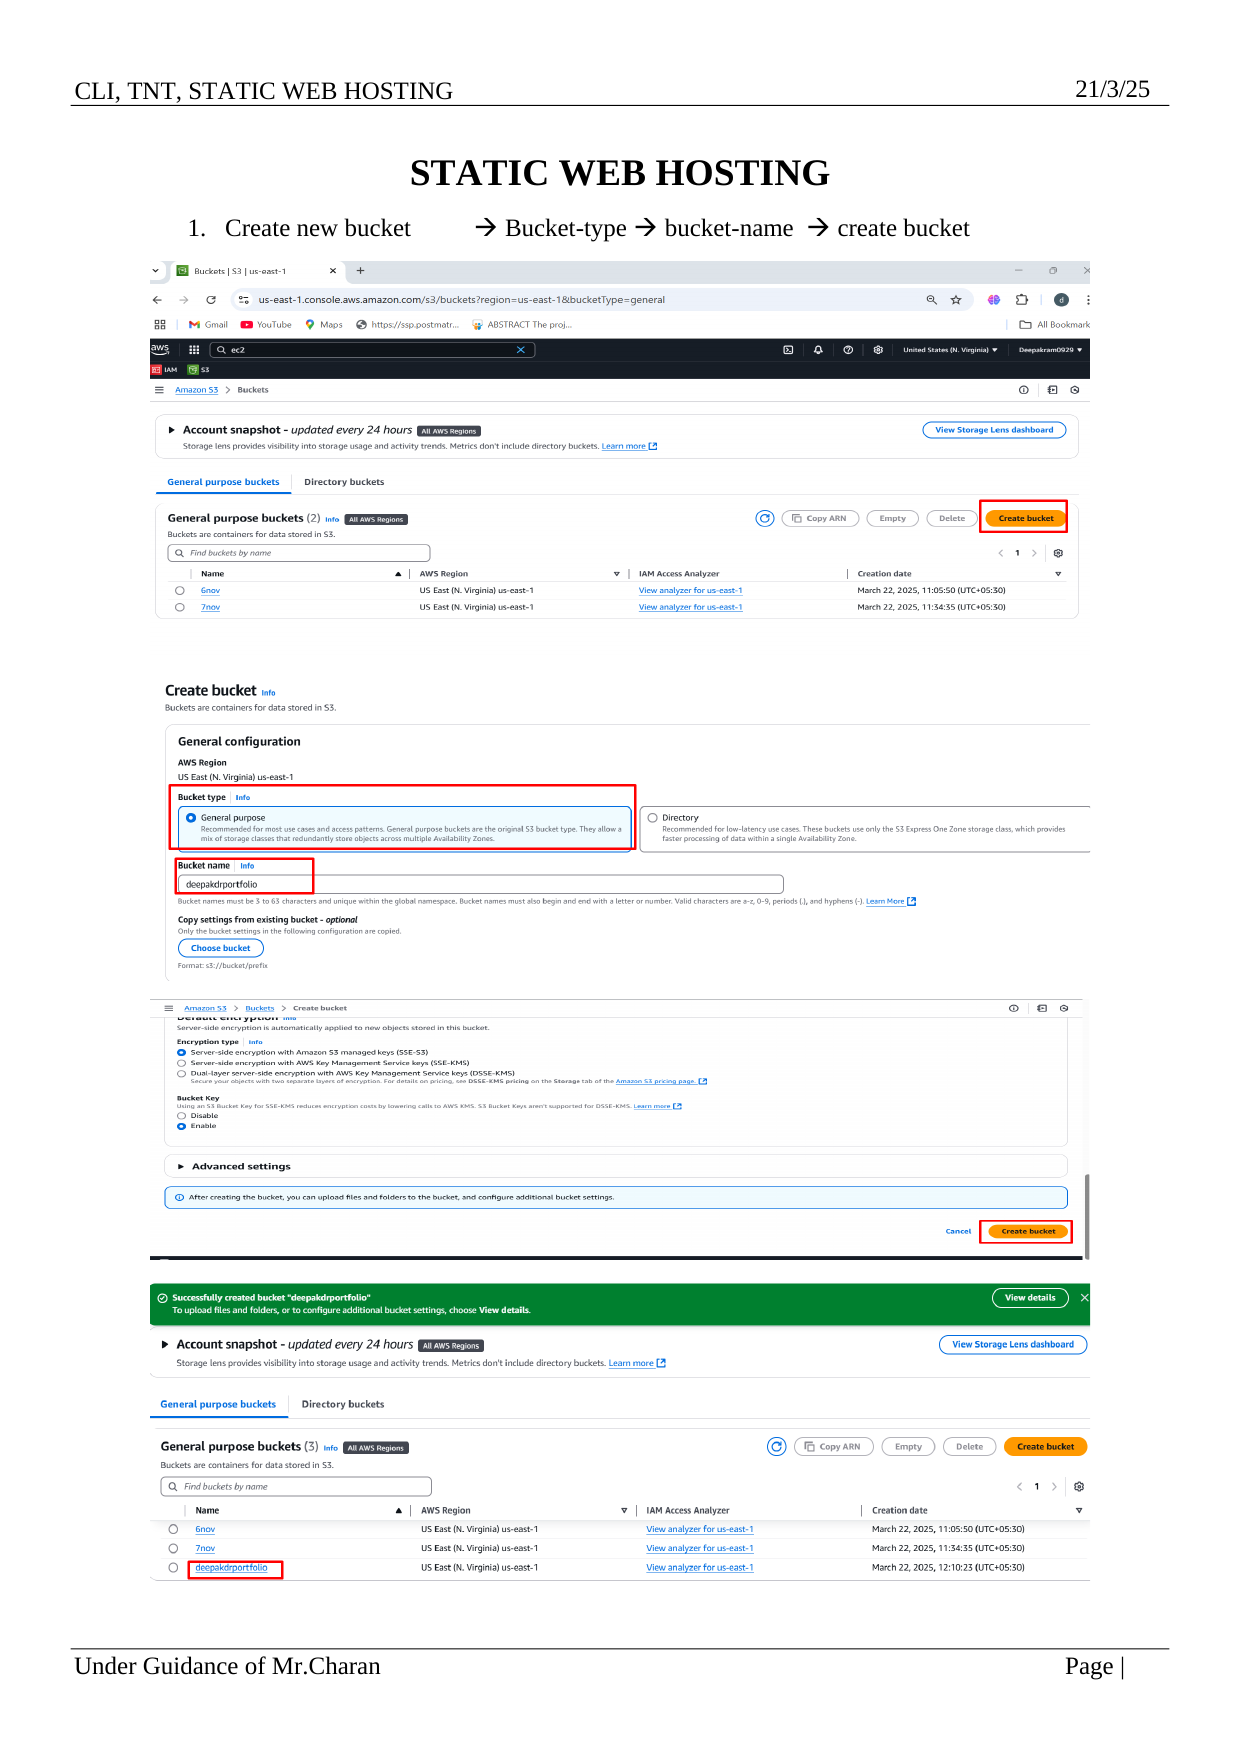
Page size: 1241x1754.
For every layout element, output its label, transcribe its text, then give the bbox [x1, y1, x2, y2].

list Create new bucket Bucket-type bucket-name create bucket [187, 213, 1090, 242]
picture [150, 999, 1090, 1260]
picture [150, 673, 1091, 981]
picture [150, 261, 1090, 655]
text STATIC WEB HOSTING [150, 150, 1090, 193]
picture [150, 1278, 1091, 1594]
